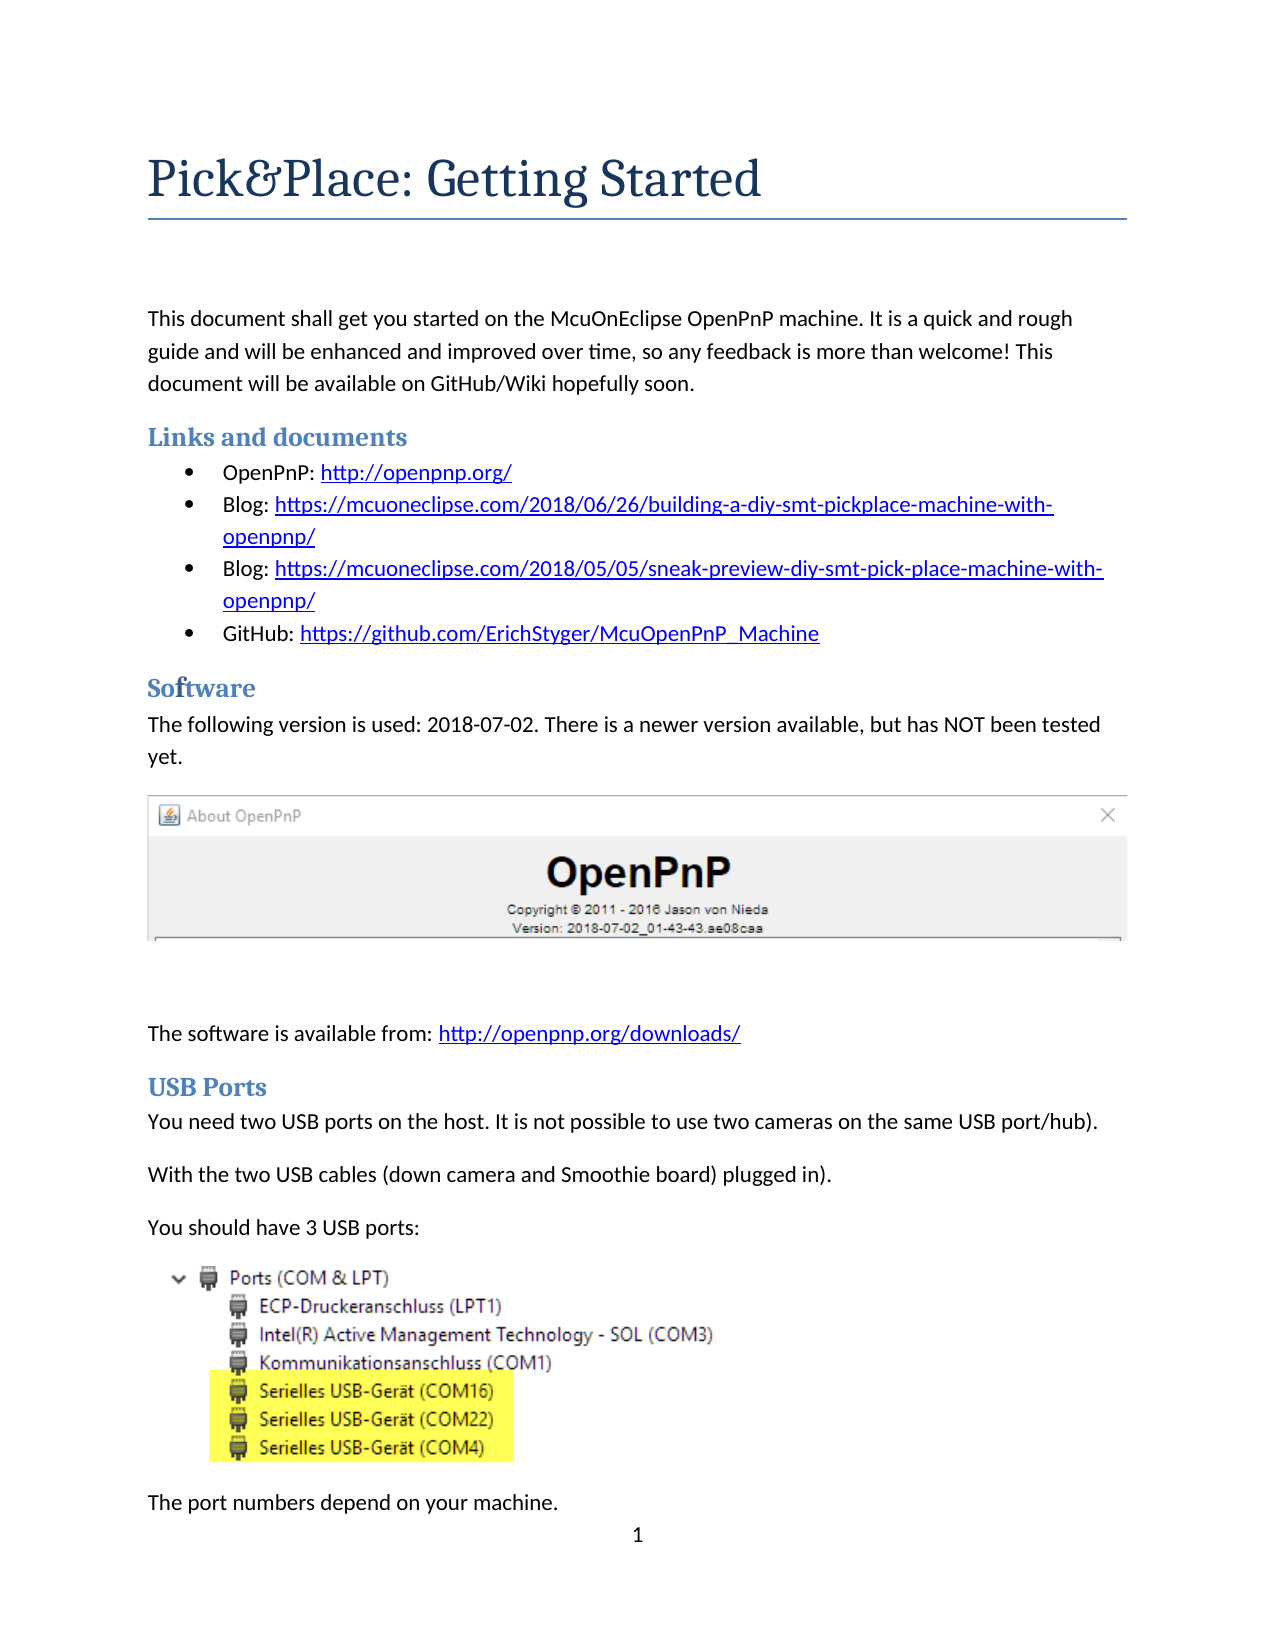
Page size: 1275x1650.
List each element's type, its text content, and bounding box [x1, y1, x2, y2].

list Blog: https://mcuoneclipse.com/2018/06/26/building-a-diy-smt-pickplace-machine-with-openpnp/ [185, 490, 1127, 550]
picture [147, 1266, 731, 1464]
title Pick&Place: Getting Started [148, 148, 1127, 218]
text This document shall get you started on the McuOnEclipse OpenPnP machine. It is a quick and rough guide and will be enhanced and improved over time, so any feedback is more than welcome! This document will be available on GitHub/Wiki hopefully soon. [148, 304, 1127, 397]
picture [147, 795, 1128, 941]
text The following version is used: 2018-07-02. There is a newer version available, but has NOT been tested yet. [148, 710, 1127, 770]
list GitHub: https://github.com/ErichStyger/McuOpenPnP_Machine [185, 619, 1127, 647]
text You need two USB ports on the host. It is not possible to use two cameras on the same USB port/hub). [148, 1107, 1127, 1135]
text The software is available from: http://openpnp.org/downloads/ [148, 1019, 1127, 1047]
text You should have 3 USB ports: [148, 1213, 1127, 1241]
text The port numbers depend on your machine. [148, 1488, 1127, 1516]
list OpenPnP: http://openpnp.org/ [185, 458, 1127, 486]
list Blog: https://mcuoneclipse.com/2018/05/05/sneak-preview-diy-smt-pick-place-machine-with-openpnp/ [185, 554, 1127, 614]
subtitle Software [148, 672, 1127, 705]
subtitle Links and documents [148, 422, 1127, 453]
subtitle USB Ports [148, 1072, 1127, 1103]
text With the two USB cables (down camera and Smoothie board) plugged in). [148, 1160, 1127, 1188]
